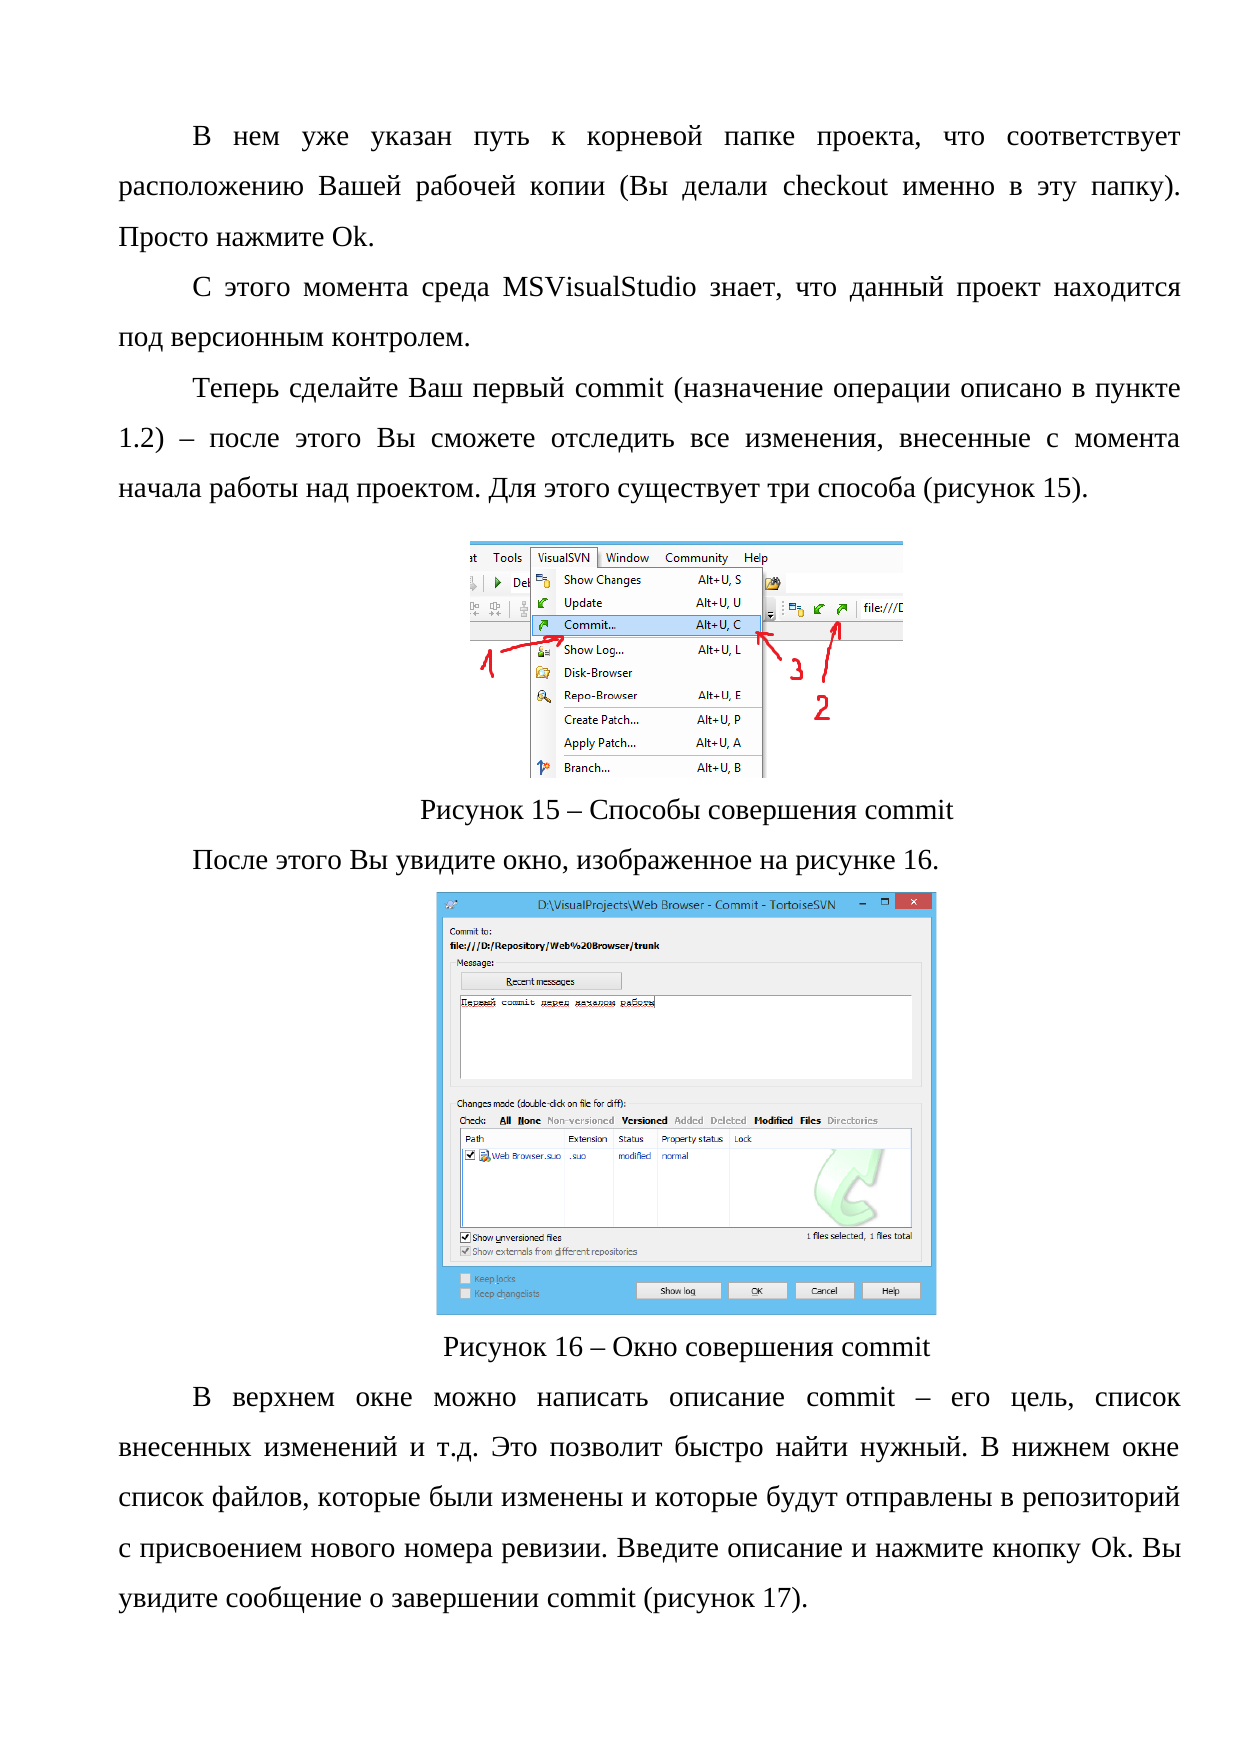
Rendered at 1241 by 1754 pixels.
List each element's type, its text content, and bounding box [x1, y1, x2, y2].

text После этого Вы увидите окно, изображенное на рисунке 16. [118, 842, 1181, 876]
text Рисунок 15 – Способы совершения commit [118, 792, 1181, 825]
text В верхнем окне можно написать описание commit – его цель, список внесенных изменений и т.д. Это позволит быстро найти нужный. В нижнем окне список файлов, которые были изменены и которые будут отправлены в репозиторий с присвоением нового номера ревизии. Введите описание и нажмите кнопку Ok. Вы увидите сообщение о завершении commit (рисунок 17). [118, 1379, 1181, 1614]
picture [470, 541, 903, 778]
text Теперь сделайте Ваш первый commit (назначение операции описано в пункте 1.2) – после этого Вы сможете отследить все изменения, внесенные с момента начала работы над проектом. Для этого существует три способа (рисунок 15). [118, 370, 1181, 504]
text Рисунок 16 – Окно совершения commit [118, 1329, 1181, 1362]
picture [436, 892, 937, 1315]
text С этого момента среда MSVisualStudio знает, что данный проект находится под версионным контролем. [118, 269, 1181, 353]
text В нем уже указан путь к корневой папке проекта, что соответствует расположению Вашей рабочей копии (Вы делали checkout именно в эту папку). Просто нажмите Ok. [118, 118, 1181, 252]
